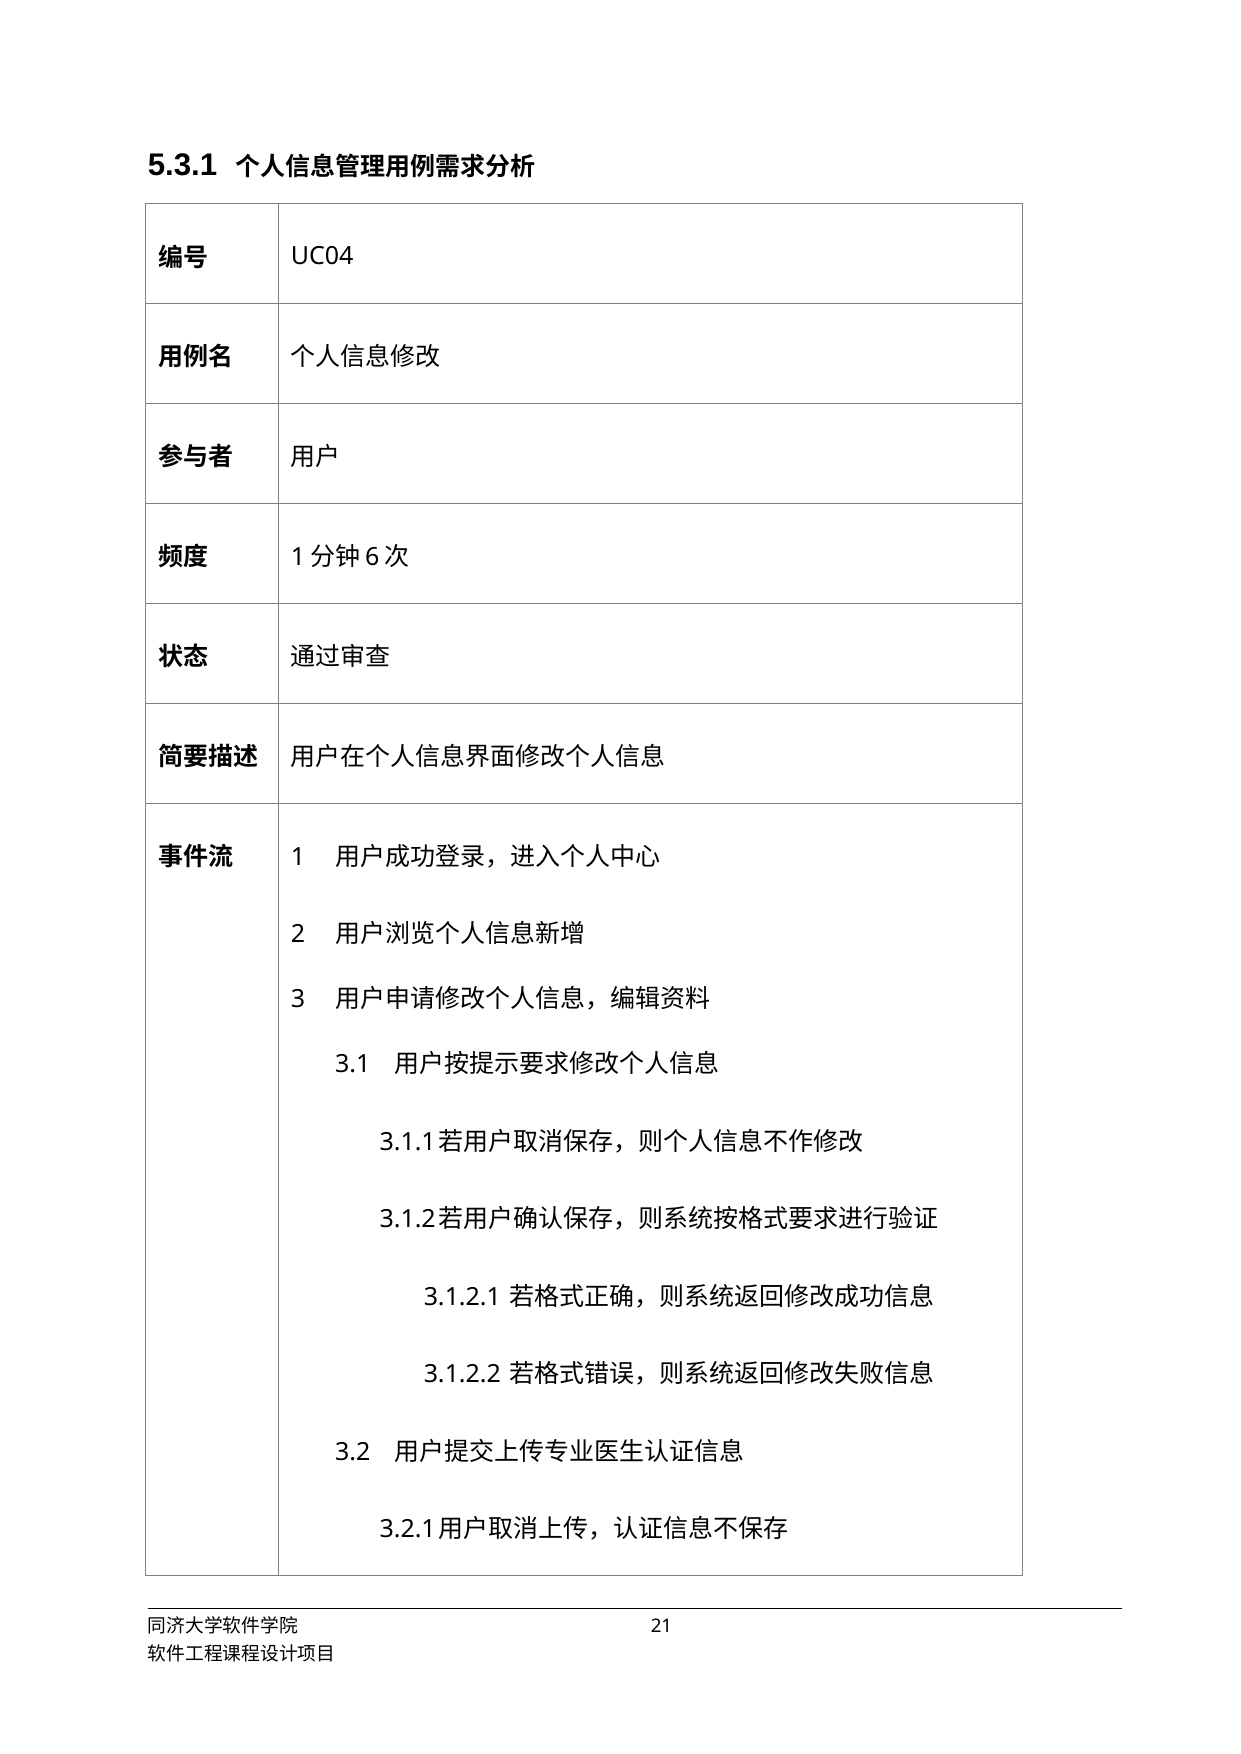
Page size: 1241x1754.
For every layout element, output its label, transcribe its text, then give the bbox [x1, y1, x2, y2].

table_cell 用户 [279, 404, 1022, 503]
table_header 编号 [146, 204, 278, 303]
table_cell 用例名 [146, 304, 278, 403]
table_cell 用户在个人信息界面修改个人信息 [279, 704, 1022, 803]
table_cell 事件流 [146, 804, 278, 1575]
table_cell 个人信息修改 [279, 304, 1022, 403]
table_cell 频度 [146, 504, 278, 603]
table_cell 简要描述 [146, 704, 278, 803]
table_header UC04 [279, 204, 1022, 303]
table_cell 1分钟6次 [279, 504, 1022, 603]
table_cell 通过审查 [279, 604, 1022, 703]
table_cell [279, 804, 1022, 1575]
table_cell 状态 [146, 604, 278, 703]
subtitle 个人信息管理用例需求分析 [148, 132, 1122, 197]
table_cell 参与者 [146, 404, 278, 503]
